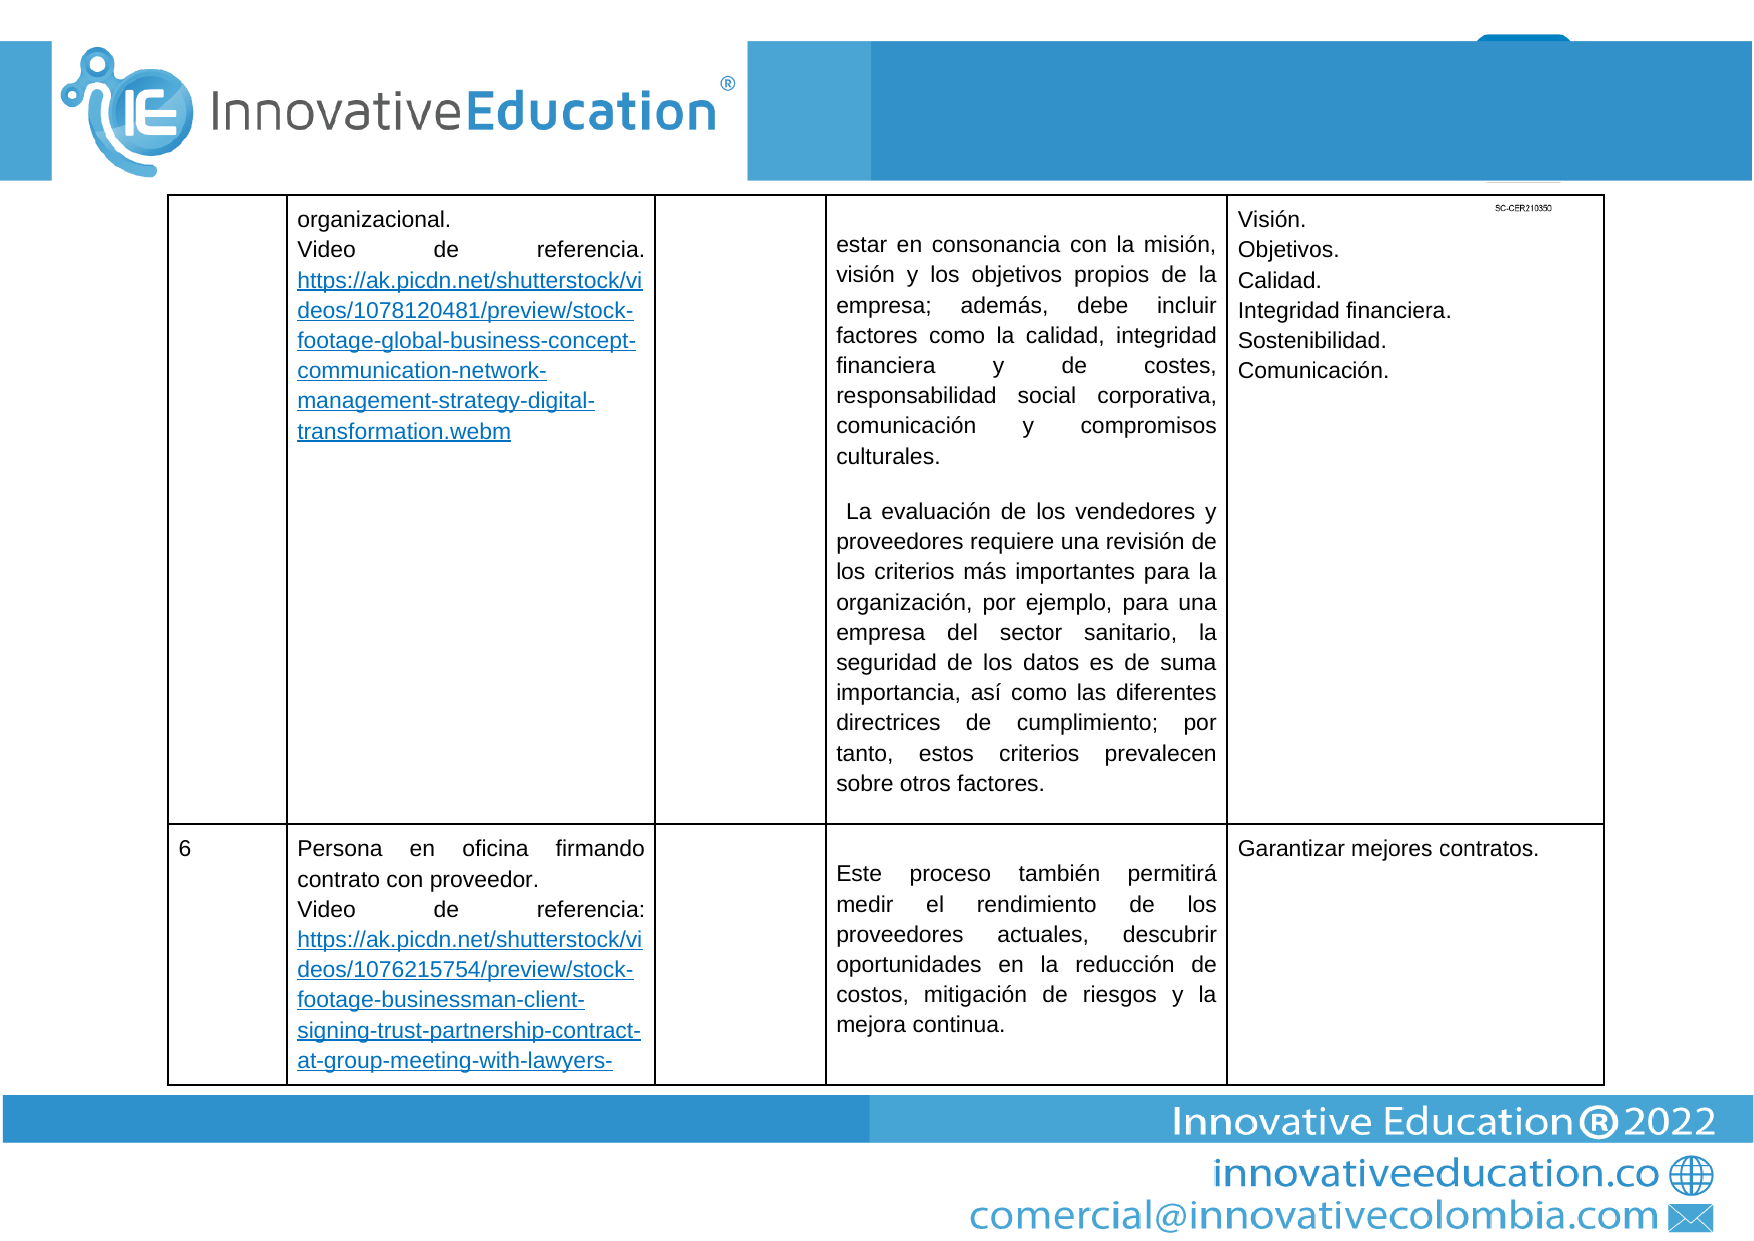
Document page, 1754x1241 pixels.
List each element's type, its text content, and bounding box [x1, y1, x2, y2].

picture [2, 1093, 1754, 1239]
table_cell [656, 825, 825, 1084]
table_cell Garantizar mejores contratos. [1228, 825, 1603, 1084]
picture [0, 28, 1752, 194]
table_cell Misión. Visión. Objetivos. Calidad. Integridad financiera. Sostenibilidad. Comunicación. [1228, 196, 1603, 823]
table_cell [656, 196, 825, 823]
table_cell 6 [169, 825, 286, 1084]
table_cell 5 [169, 196, 286, 823]
